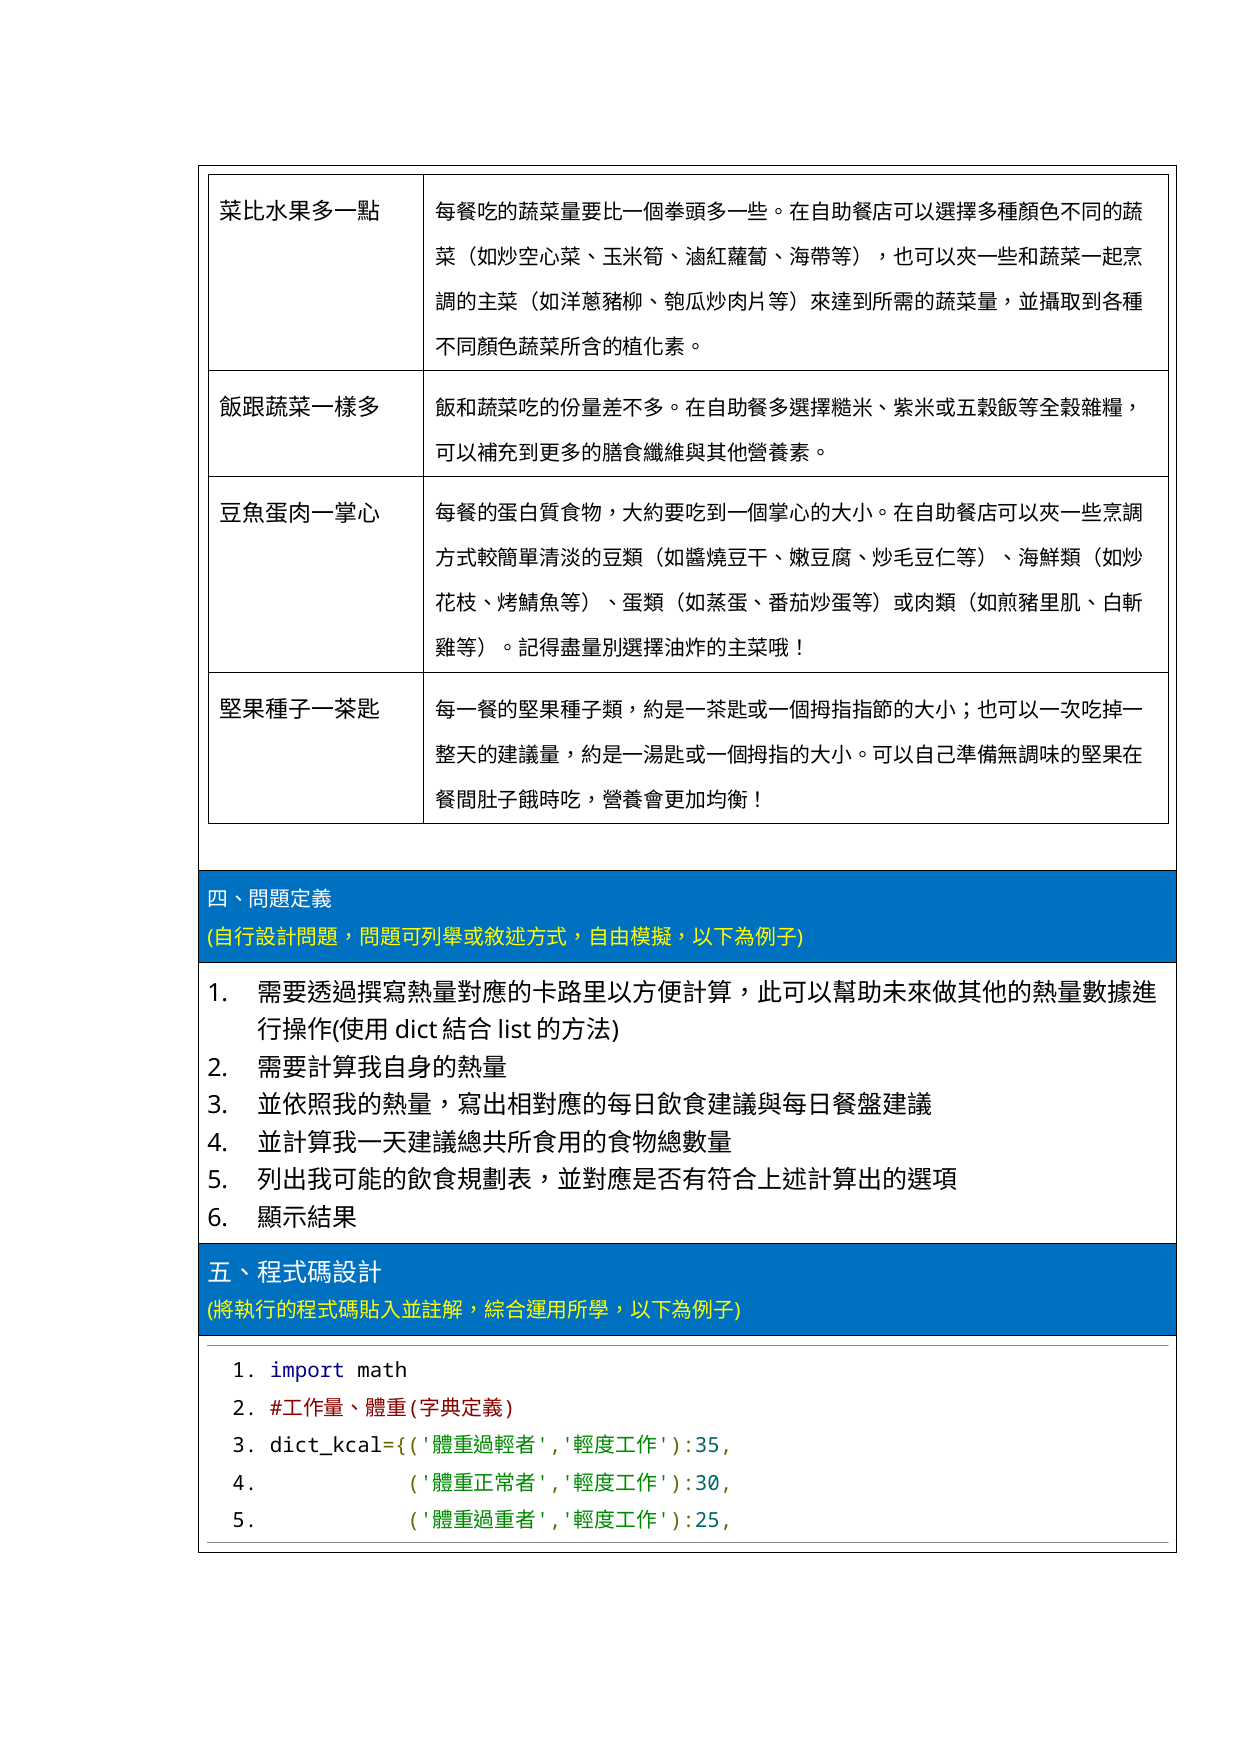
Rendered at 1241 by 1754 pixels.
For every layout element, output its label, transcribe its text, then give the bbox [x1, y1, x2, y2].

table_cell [199, 1336, 1176, 1552]
table_cell 五、程式碼設計 (將執行的程式碼貼入並註解，綜合運用所學，以下為例子) [199, 1244, 1176, 1335]
table_cell 四、問題定義 (自行設計問題，問題可列舉或敘述方式，自由模擬，以下為例子) [199, 871, 1176, 962]
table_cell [199, 166, 1176, 869]
table_cell 需要透過撰寫熱量對應的卡路里以方便計算，此可以幫助未來做其他的熱量數據進行操作(使用dict結合list的方法) 需要計算我自身的熱量 並依照我的熱量，寫出相對應的每日飲食建議與每日餐盤建議 並計算我一天建議總共所食用的食物總數量 列出我可能的飲食規劃表，並對應是否有符合上述計算出的選項 顯示結果 [199, 963, 1176, 1242]
